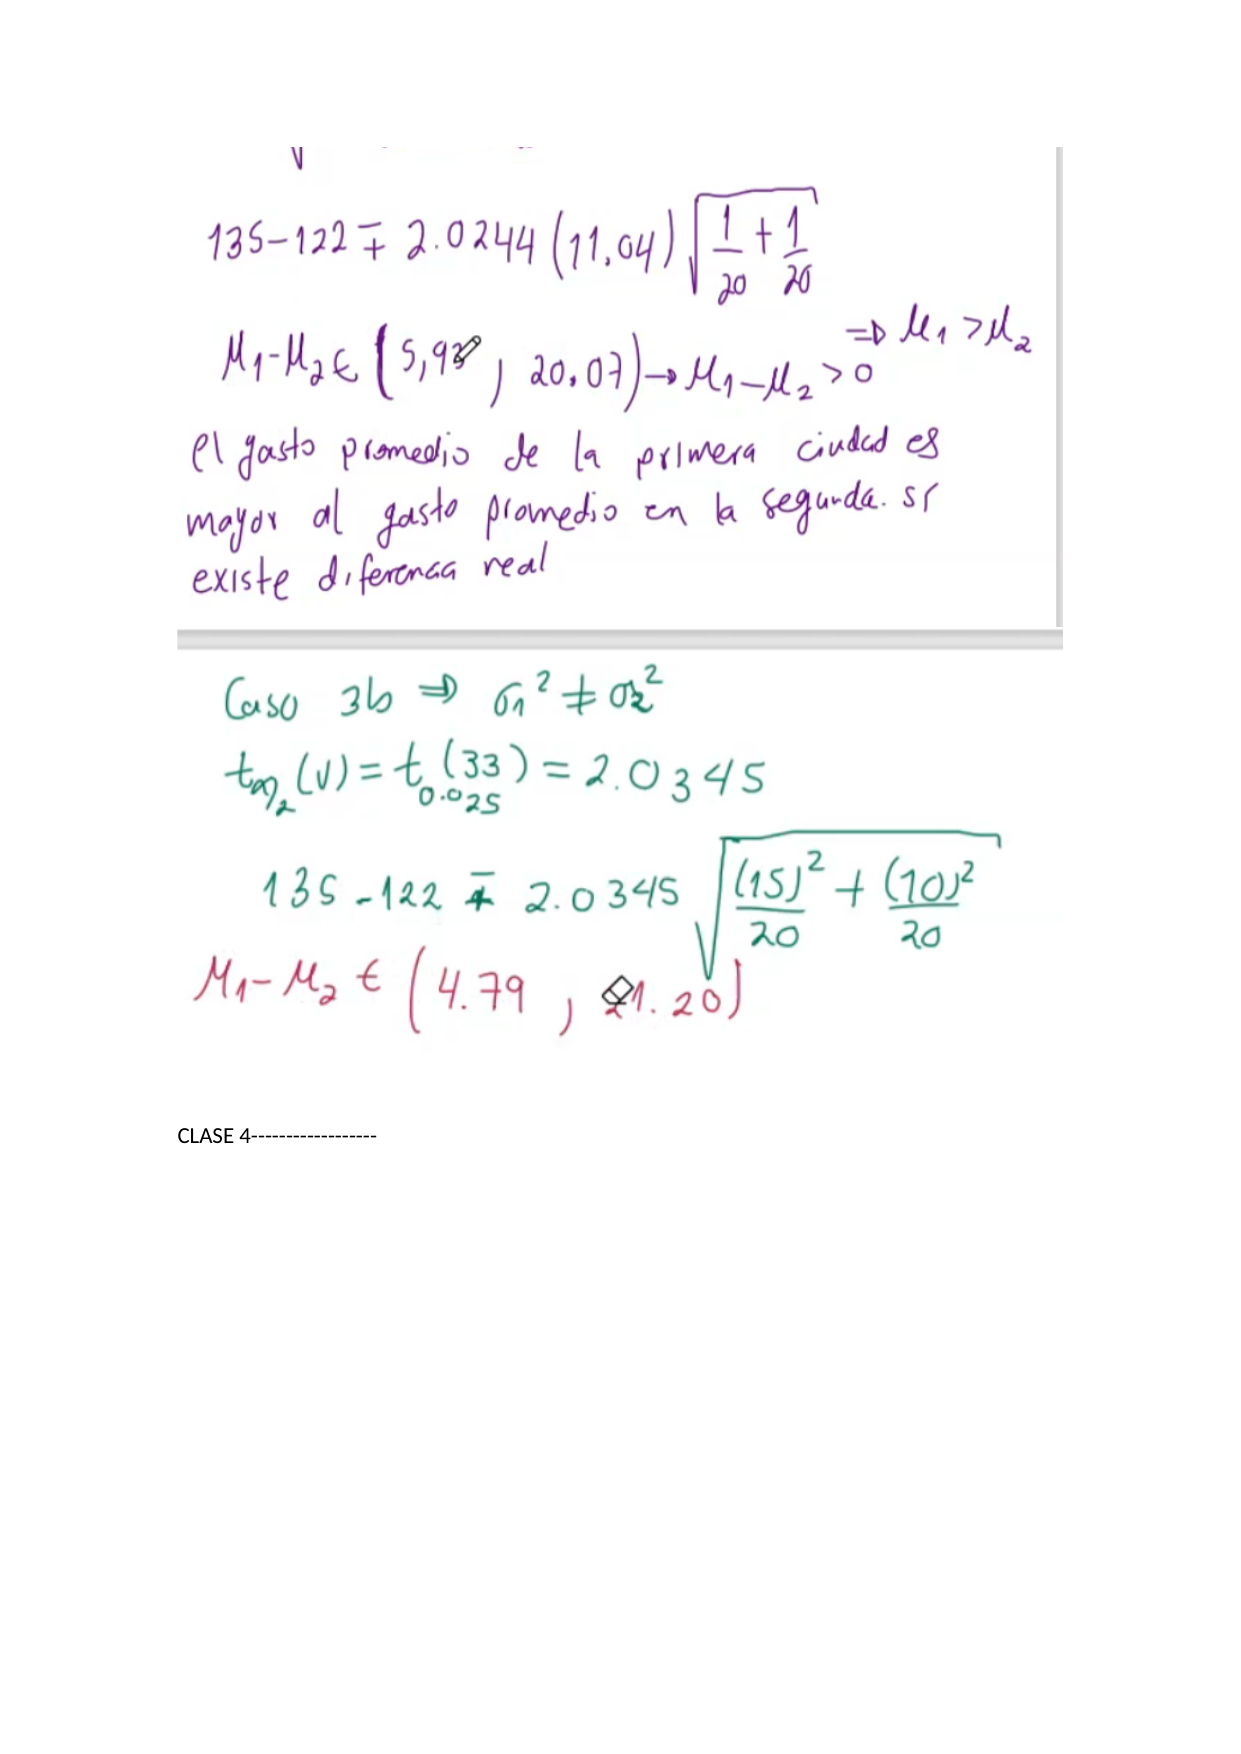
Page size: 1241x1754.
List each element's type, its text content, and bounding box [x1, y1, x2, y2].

picture [177, 629, 1063, 1055]
picture [177, 147, 1063, 627]
text CLASE 4------------------ [177, 1121, 1063, 1149]
